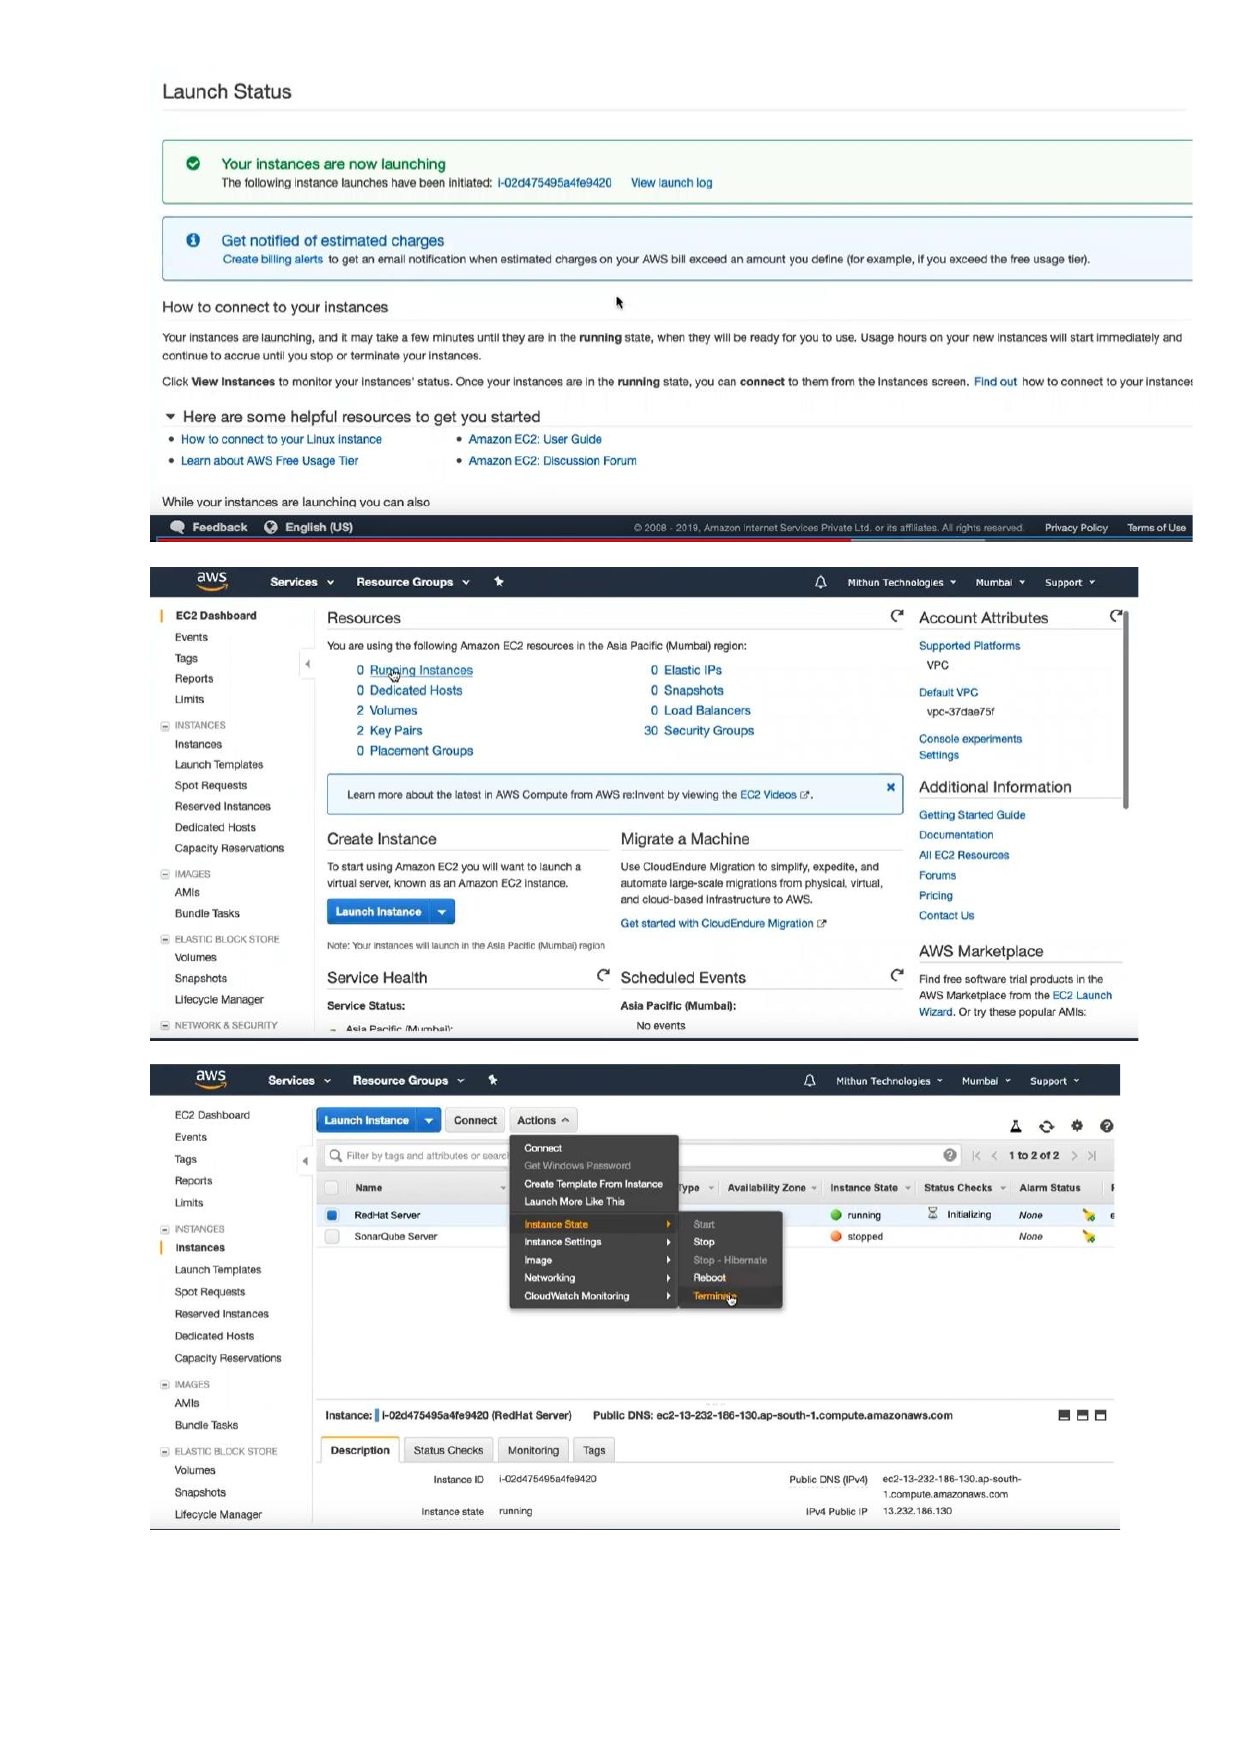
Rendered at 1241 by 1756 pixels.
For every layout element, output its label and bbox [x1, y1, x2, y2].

picture [150, 567, 1139, 1041]
picture [150, 1064, 1121, 1530]
picture [150, 66, 1193, 542]
